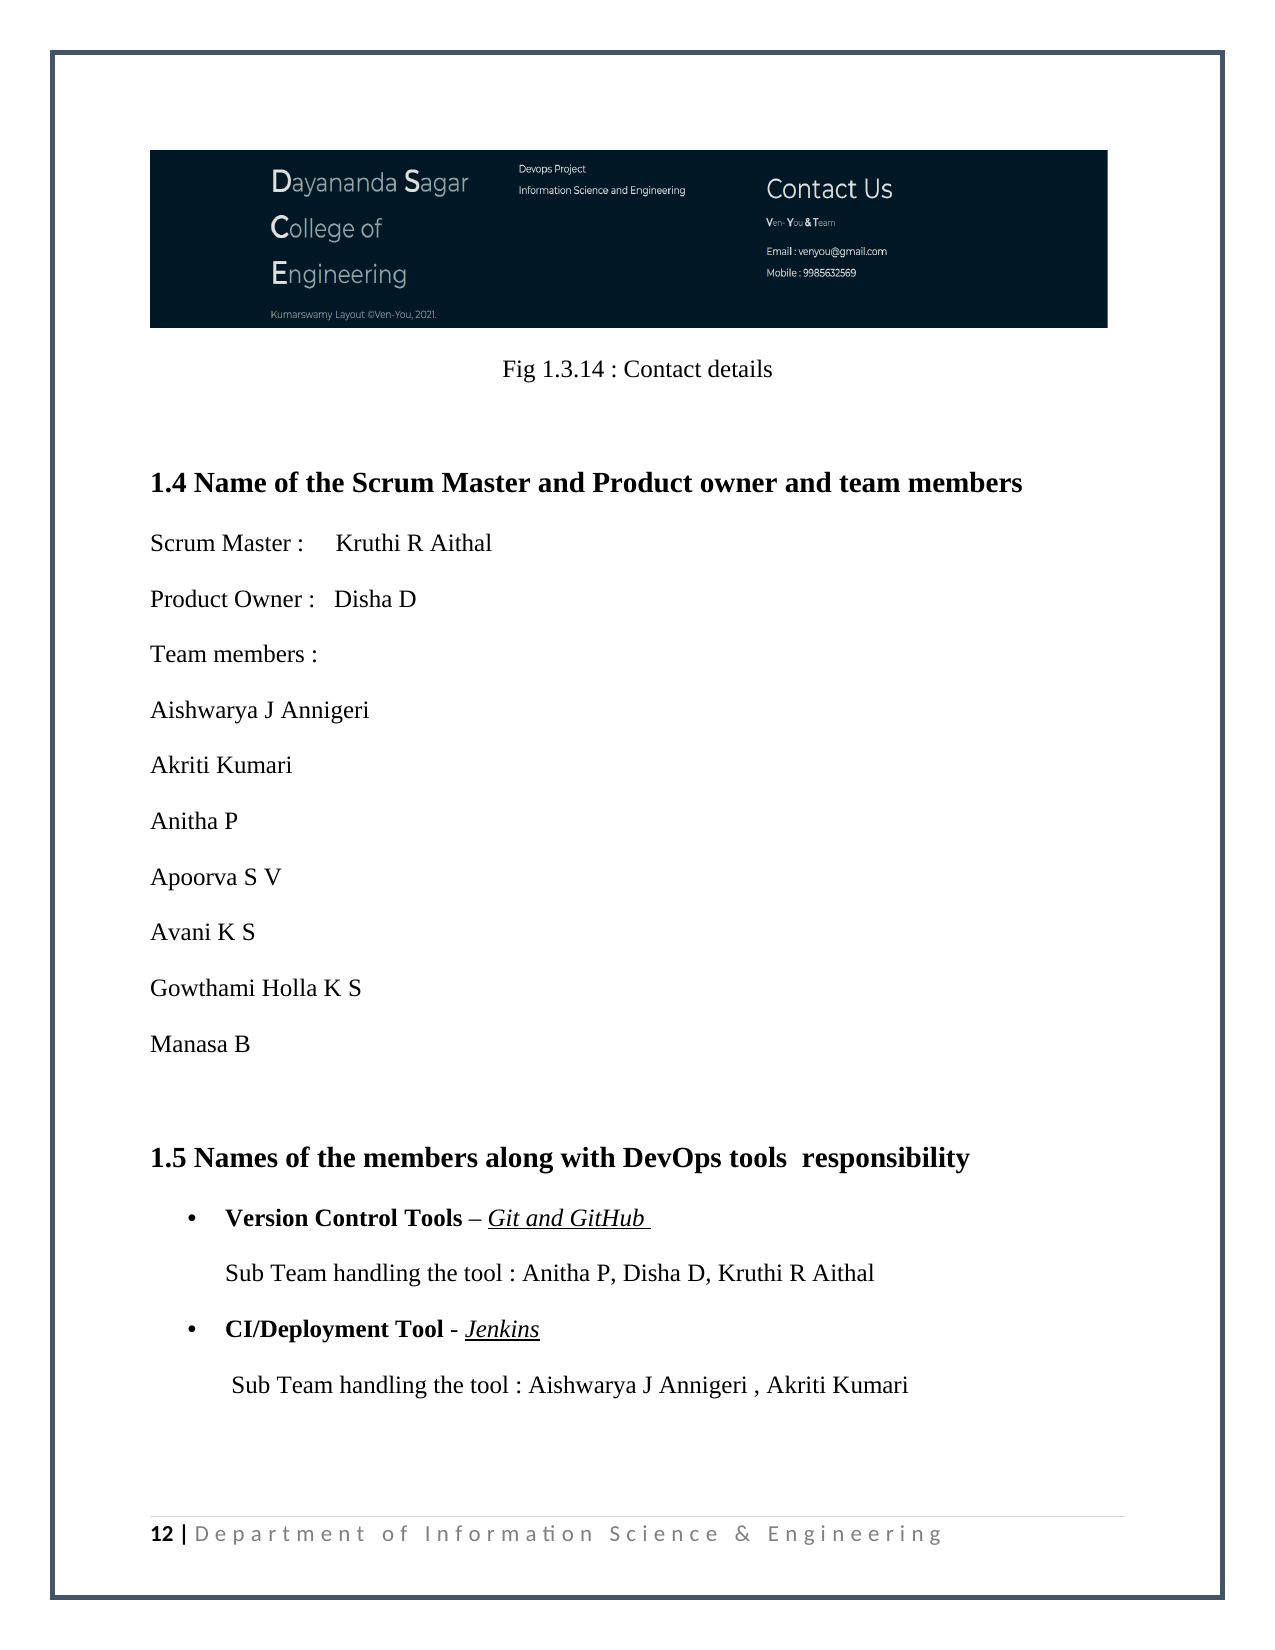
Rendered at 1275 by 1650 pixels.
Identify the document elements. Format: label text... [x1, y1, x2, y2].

text Akriti Kumari [150, 751, 1125, 779]
text Team members : [150, 639, 1125, 668]
text Aishwarya J Annigeri [150, 695, 1125, 724]
text Gowthami Holla K S [150, 973, 1125, 1002]
picture [150, 150, 1108, 328]
text Anitha P [150, 806, 1125, 835]
text Apoorva S V [150, 862, 1125, 891]
text Fig 1.3.14 : Contact details [150, 354, 1125, 383]
list Version Control Tools – Git and GitHub [187, 1203, 1125, 1232]
text 1.4 Name of the Scrum Master and Product owner and team members [150, 465, 1125, 499]
text Sub Team handling the tool : Anitha P, Disha D, Kruthi R Aithal [150, 1258, 1125, 1287]
text Sub Team handling the tool : Aishwarya J Annigeri , Akriti Kumari [150, 1370, 1125, 1398]
text Manasa B [150, 1029, 1125, 1057]
text Avani K S [150, 917, 1125, 946]
list CI/Deployment Tool - Jenkins [187, 1314, 1125, 1343]
text 1.5 Names of the members along with DevOps tools responsibility [150, 1140, 1125, 1173]
text Scrum Master : Kruthi R Aithal [150, 528, 1125, 557]
text Product Owner : Disha D [150, 584, 1125, 612]
